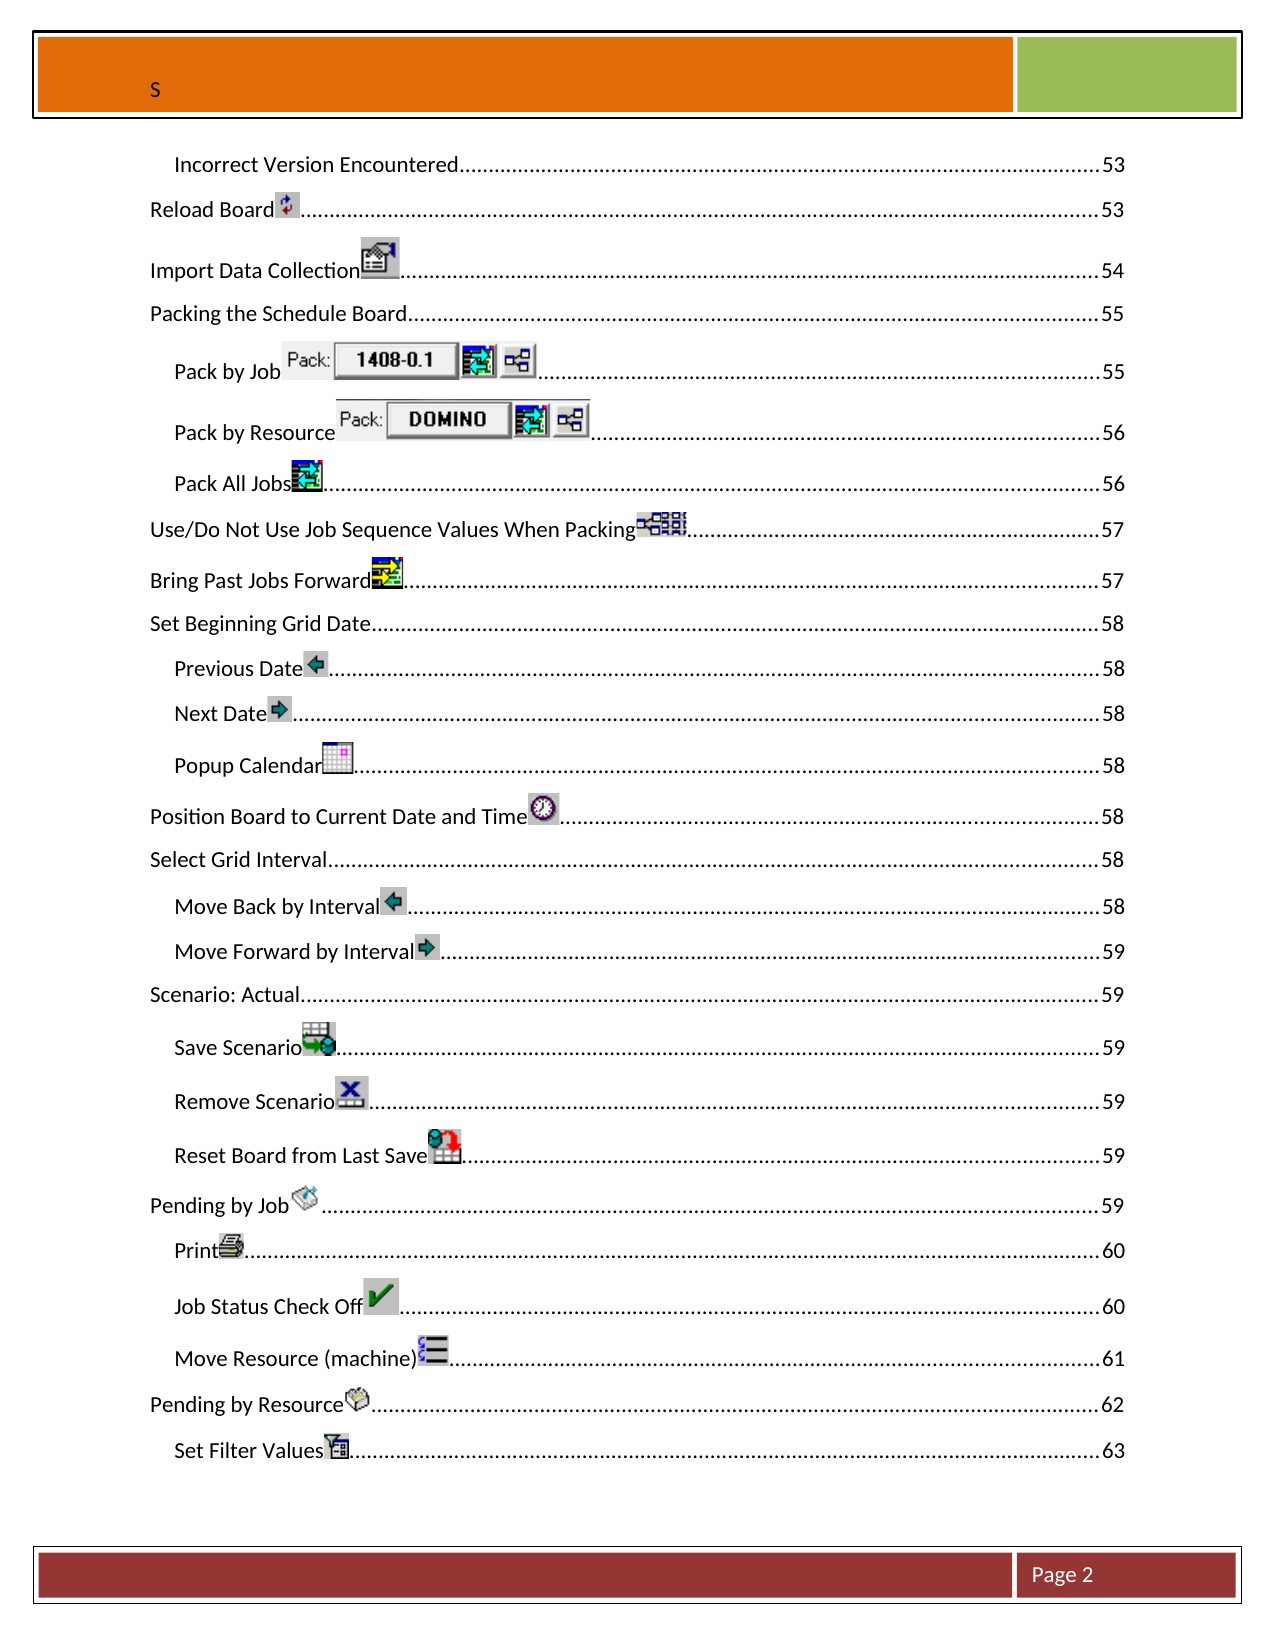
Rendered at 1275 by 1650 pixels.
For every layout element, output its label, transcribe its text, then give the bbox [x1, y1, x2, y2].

text Reset Board from Last Save 59 [173, 1130, 1125, 1169]
text Job Status Check Off 60 [173, 1279, 1125, 1320]
picture [267, 696, 293, 722]
text Move Back by Interval 58 [173, 888, 1125, 920]
text Pack by Resource 56 [173, 399, 1125, 446]
text Move Forward by Interval 59 [173, 934, 1125, 965]
text Pending by Job 59 [150, 1183, 1125, 1219]
picture [291, 460, 323, 492]
text Packing the Schedule Board 55 [150, 299, 1125, 327]
picture [335, 1076, 369, 1110]
text Popup Calendar 58 [173, 742, 1125, 779]
text Incorrect Version Encountered 53 [173, 150, 1125, 178]
text Previous Date 58 [173, 651, 1125, 682]
picture [417, 1335, 449, 1366]
picture [302, 1022, 336, 1056]
picture [380, 887, 407, 915]
text Set Beginning Grid Date 58 [150, 609, 1125, 637]
text Pack All Jobs 56 [173, 460, 1125, 497]
text Print 60 [173, 1233, 1125, 1264]
picture [363, 1278, 400, 1315]
text Bring Past Jobs Forward 57 [150, 557, 1125, 594]
picture [371, 557, 404, 589]
picture [335, 399, 591, 441]
text Reload Board 53 [150, 193, 1125, 223]
picture [218, 1233, 244, 1259]
picture [636, 512, 687, 537]
picture [344, 1386, 371, 1413]
text Remove Scenario 59 [173, 1076, 1125, 1115]
picture [303, 651, 329, 677]
text Pending by Resource 62 [150, 1386, 1125, 1419]
picture [322, 742, 354, 774]
text Next Date 58 [173, 697, 1125, 727]
text Import Data Collection 54 [150, 238, 1125, 284]
text Move Resource (machine) 61 [173, 1335, 1125, 1372]
text Set Filter Values 63 [173, 1433, 1125, 1464]
text Save Scenario 59 [173, 1022, 1125, 1062]
picture [323, 1433, 349, 1459]
picture [275, 192, 300, 218]
picture [360, 237, 400, 279]
text Pack by Job 55 [173, 342, 1125, 385]
text Select Grid Interval 58 [150, 845, 1125, 873]
text Scenario: Actual 59 [150, 980, 1125, 1008]
text Position Board to Current Date and Time 58 [150, 793, 1125, 830]
text Use/Do Not Use Job Sequence Values When Packing 57 [150, 512, 1125, 543]
picture [428, 1129, 462, 1164]
picture [414, 934, 440, 960]
picture [289, 1183, 321, 1214]
picture [281, 341, 538, 380]
picture [528, 793, 560, 825]
